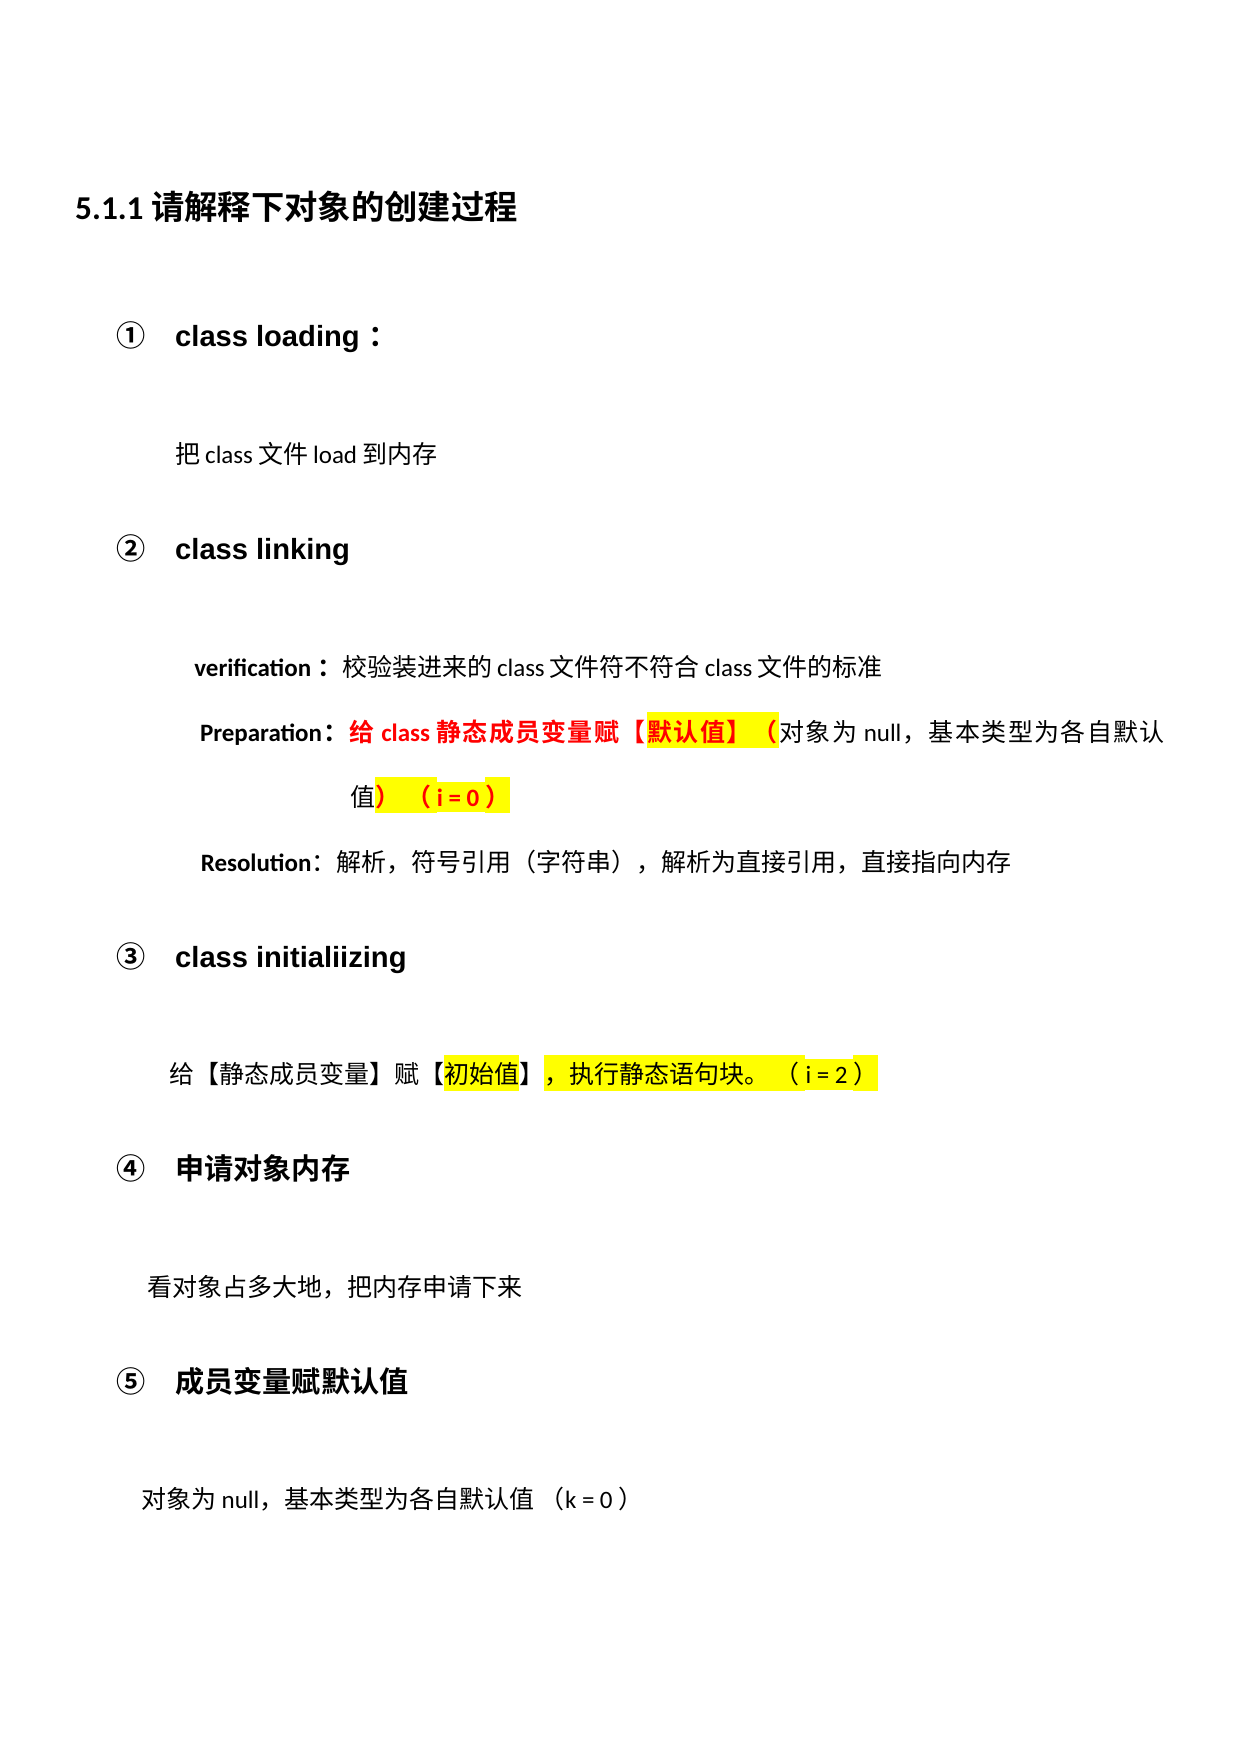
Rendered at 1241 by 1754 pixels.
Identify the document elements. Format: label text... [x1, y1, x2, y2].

subtitle 申请对象内存 [75, 1134, 1165, 1199]
text verification ：校验装进来的class文件符不符合class文件的标准 [119, 633, 1165, 698]
text Resolution：解析，符号引用（字符串），解析为直接引用，直接指向内存 [75, 828, 1165, 893]
text 把class文件load到内存 [75, 420, 1165, 485]
subtitle class initialiizing [75, 922, 1165, 987]
subtitle 5.1.1 请解释下对象的创建过程 [75, 173, 1165, 238]
subtitle 成员变量赋默认值 [75, 1347, 1165, 1412]
subtitle class loading ： [75, 302, 1165, 367]
text 给【静态成员变量】赋【初始值】，执行静态语句块。 （ i = 2 ） [162, 1040, 1165, 1105]
text 看对象占多大地，把内存申请下来 [119, 1253, 1165, 1318]
text Preparation：给class静态成员变量赋【默认值】（对象为null，基本类型为各自默认值） （ i = 0 ） [200, 698, 1165, 828]
subtitle class linking [75, 514, 1165, 579]
text 对象为null，基本类型为各自默认值 （k = 0 ） [119, 1466, 1165, 1531]
